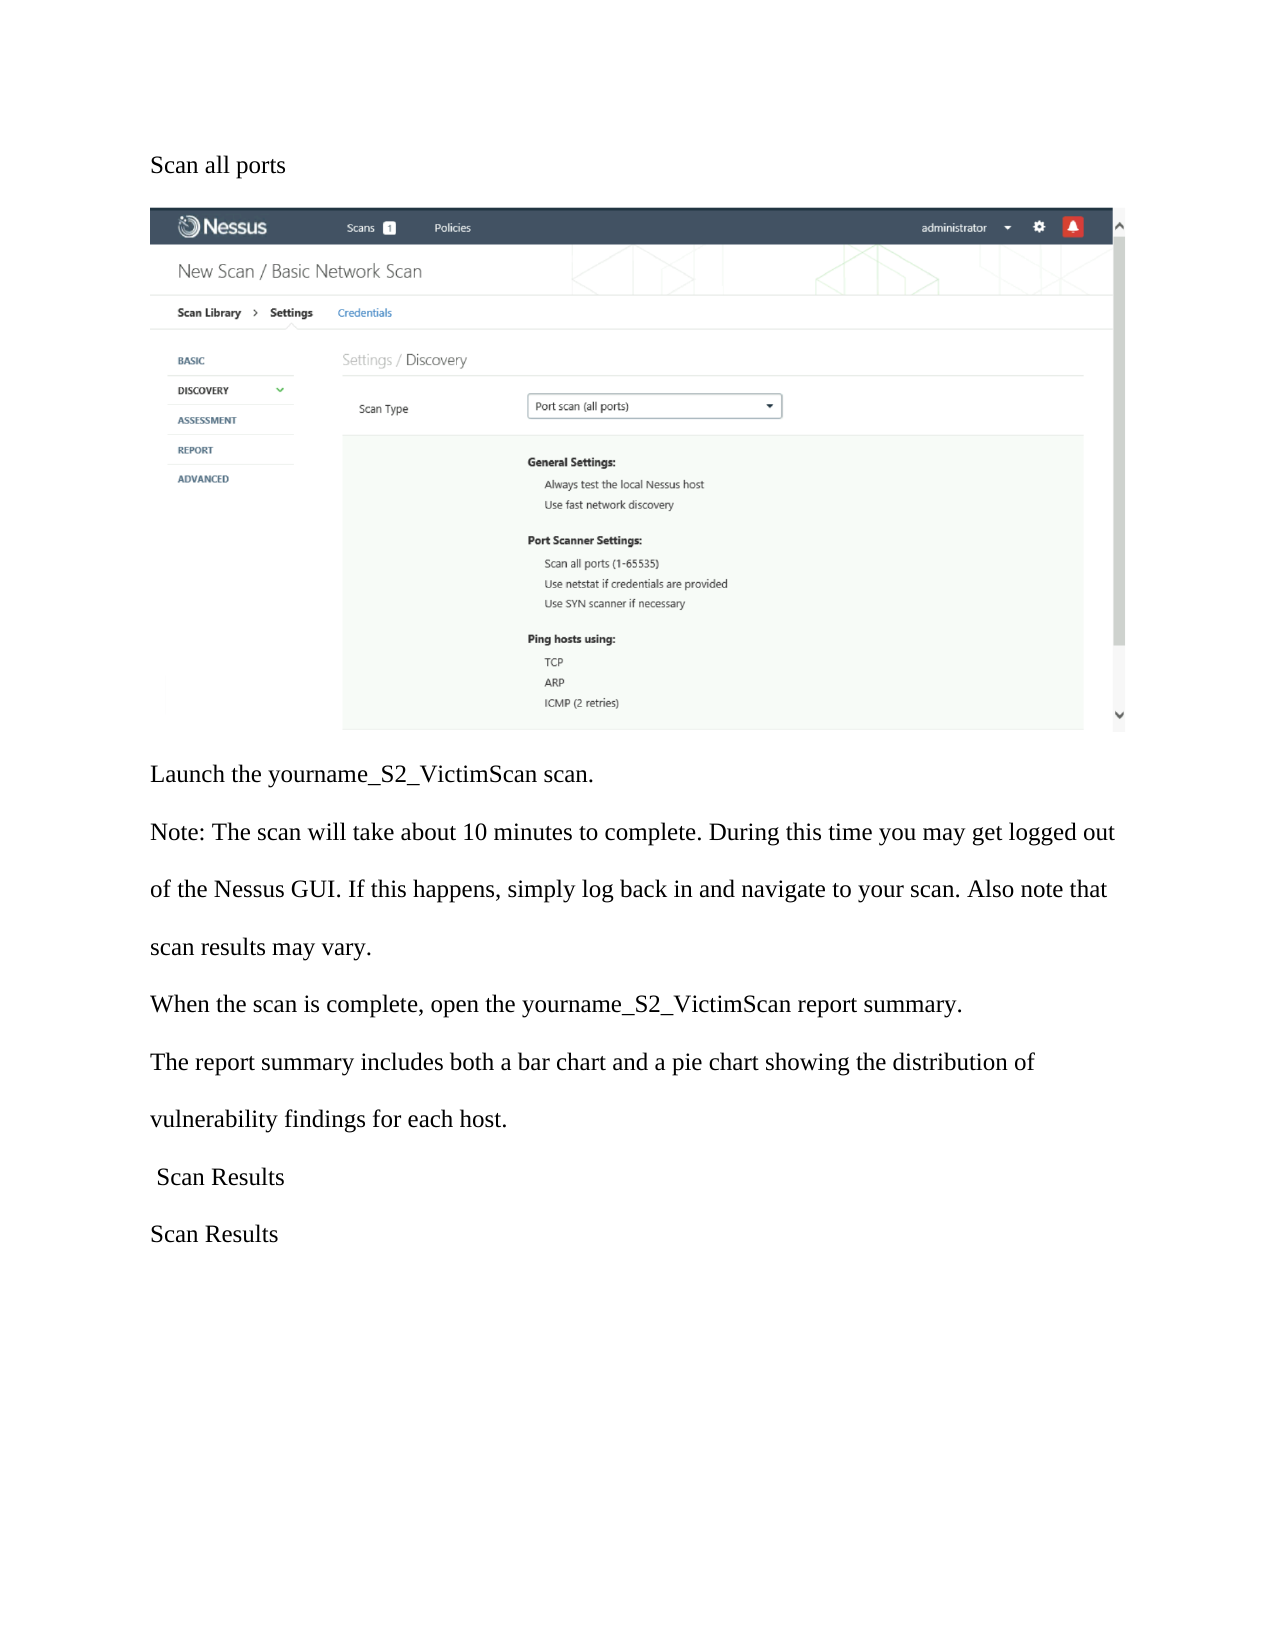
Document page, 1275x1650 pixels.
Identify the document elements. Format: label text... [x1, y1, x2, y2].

text The report summary includes both a bar chart and a pie chart showing the distribution of vulnerability findings for each host. [150, 1047, 1125, 1133]
text Scan all ports [150, 150, 1125, 179]
text Launch the yourname_S2_VictimScan scan. [150, 759, 1125, 788]
text Scan Results [150, 1162, 1125, 1191]
text Note: The scan will take about 10 minutes to complete. During this time you may get logged out of the Nessus GUI. If this happens, simply log back in and navigate to your scan. Also note that scan results may vary. [150, 817, 1125, 961]
text When the scan is complete, open the yourname_S2_VictimScan report summary. [150, 989, 1125, 1018]
text Scan Results [150, 1219, 1125, 1248]
picture [150, 207, 1125, 732]
